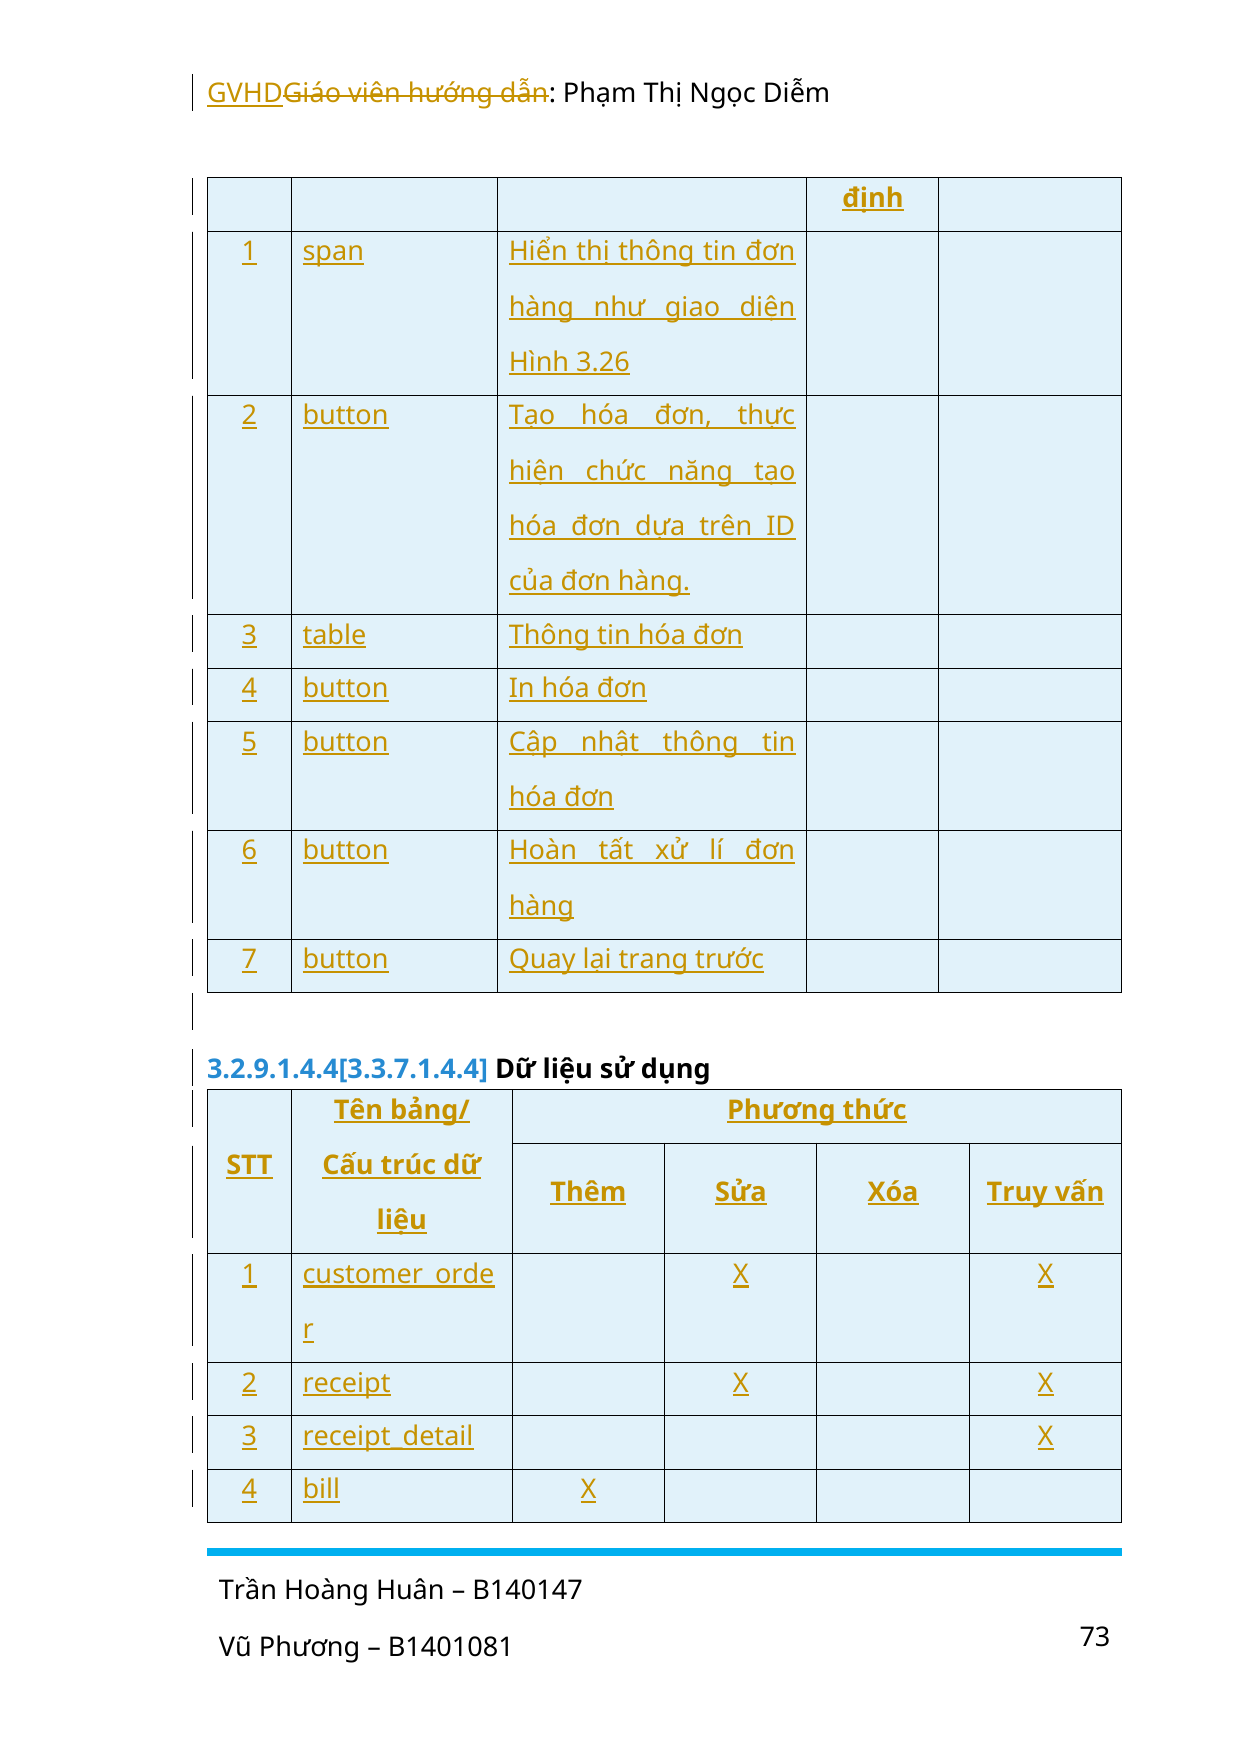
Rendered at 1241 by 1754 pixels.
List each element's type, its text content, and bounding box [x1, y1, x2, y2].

subtitle Dữ liệu sử dụng [207, 1049, 1122, 1086]
